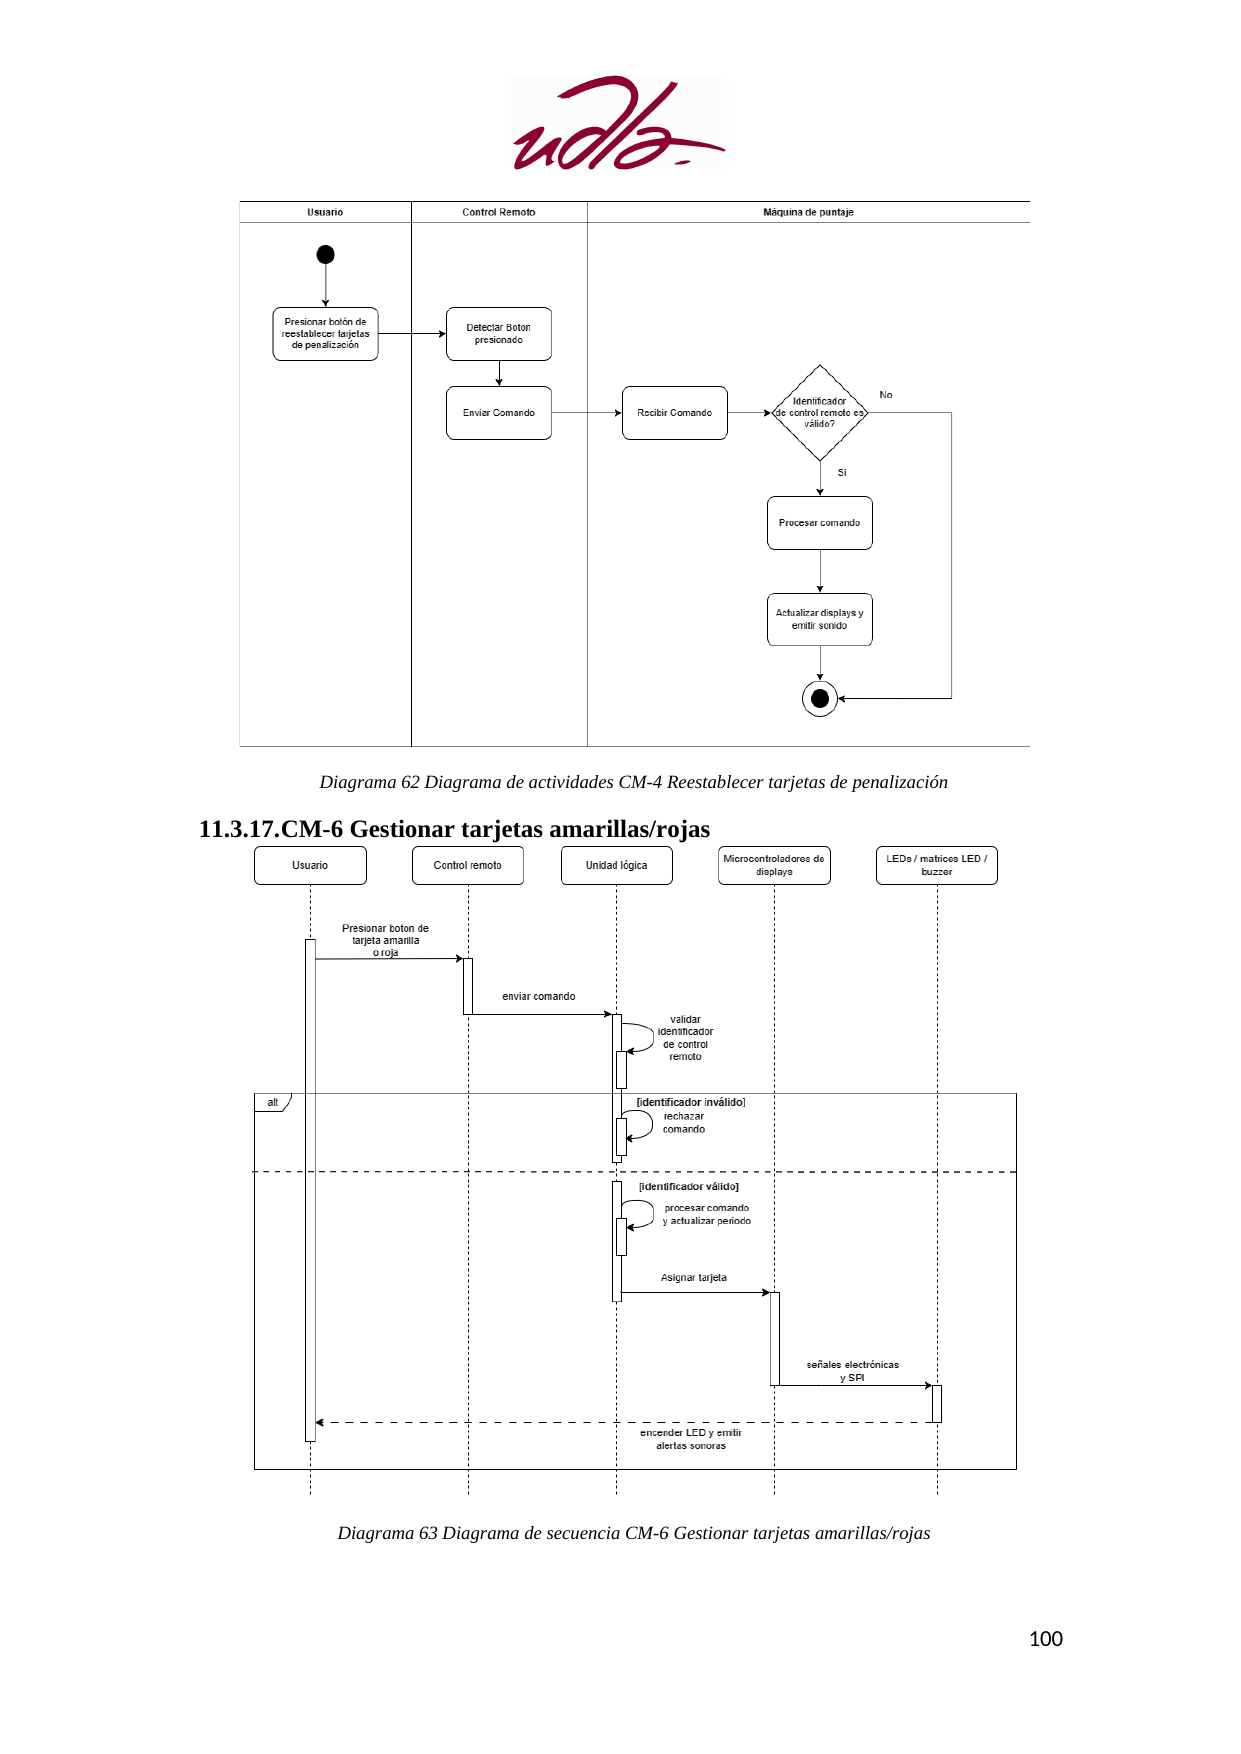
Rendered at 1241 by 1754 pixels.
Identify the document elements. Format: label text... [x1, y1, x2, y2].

text Diagrama 62 Diagrama de actividades CM-4 Reestablecer tarjetas de penalización [207, 771, 1063, 793]
text Diagrama 63 Diagrama de secuencia CM-6 Gestionar tarjetas amarillas/rojas [207, 1522, 1063, 1543]
subtitle CM-6 Gestionar tarjetas amarillas/rojas [198, 814, 1063, 842]
picture [509, 73, 731, 174]
picture [251, 846, 1018, 1497]
picture [239, 201, 1030, 747]
